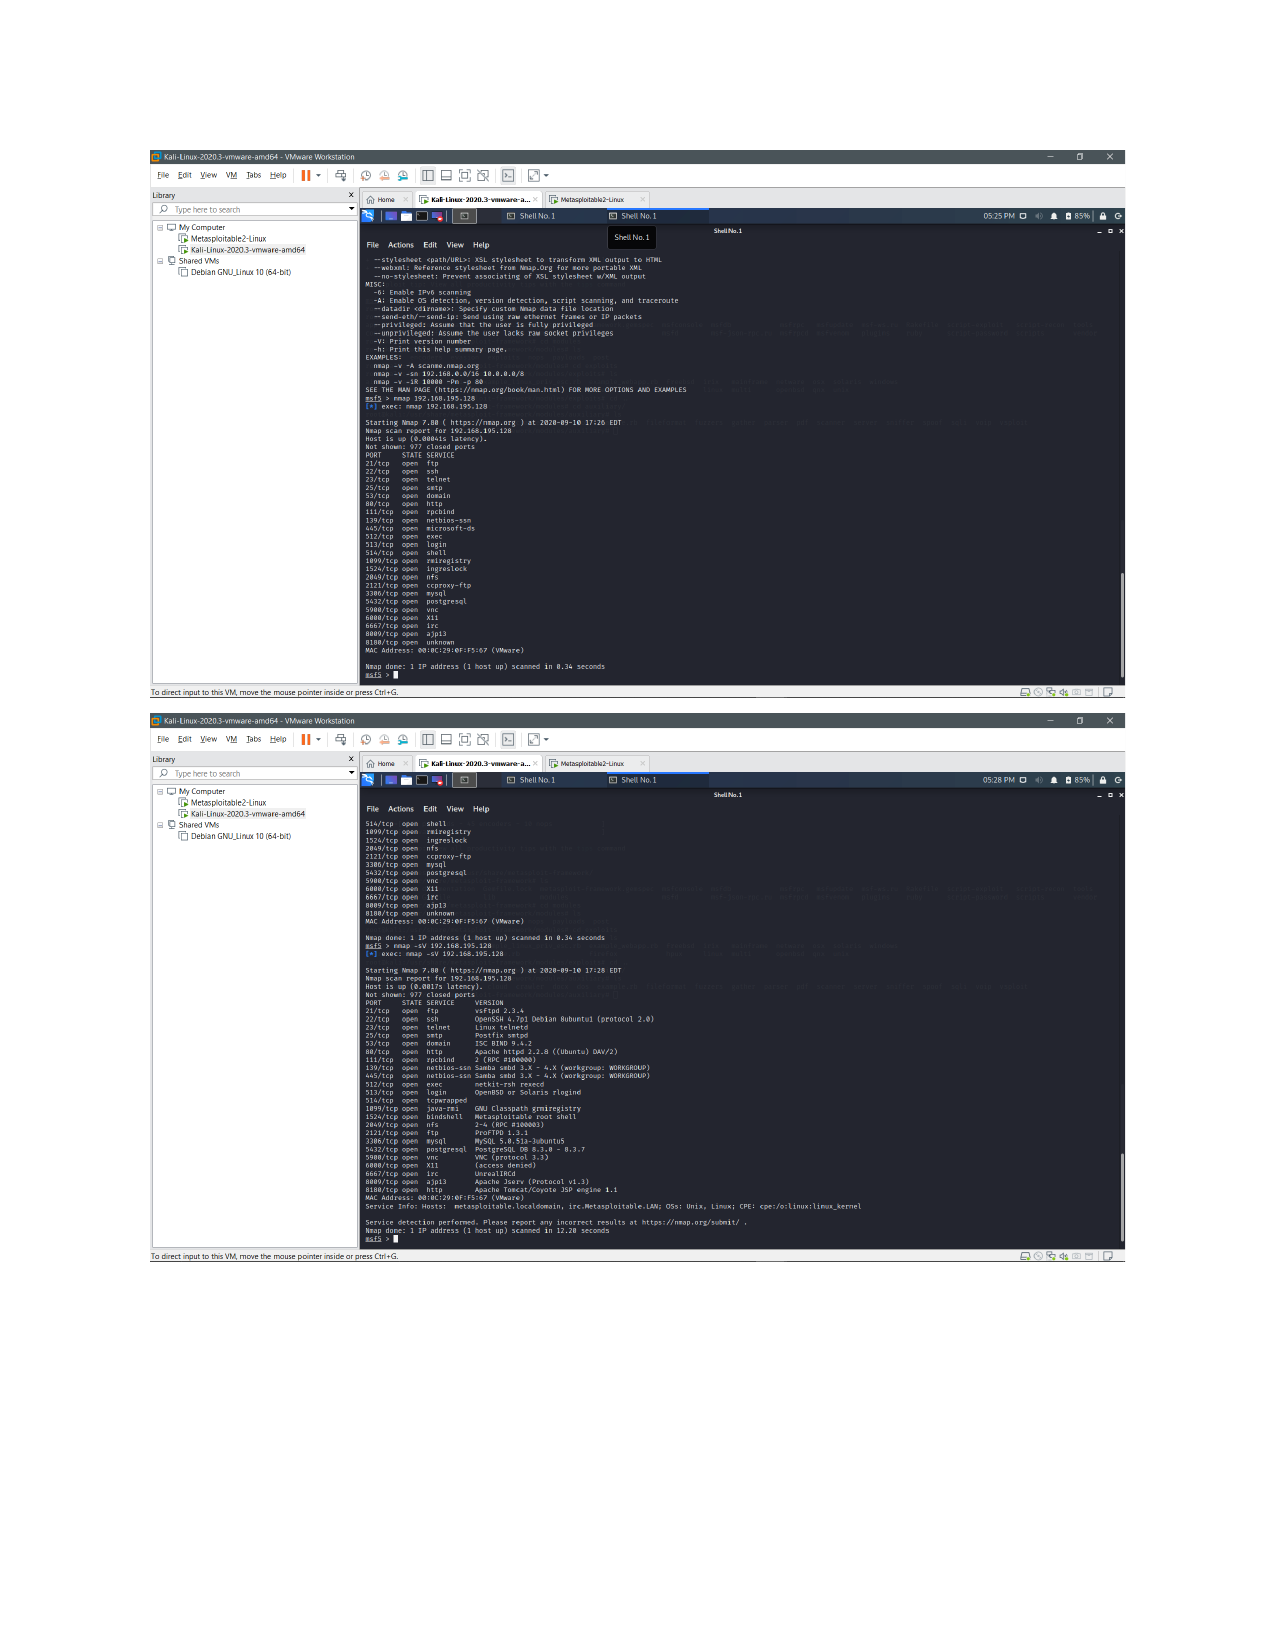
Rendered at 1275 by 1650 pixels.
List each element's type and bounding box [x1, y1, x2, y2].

picture [150, 150, 1125, 698]
picture [150, 713, 1125, 1262]
